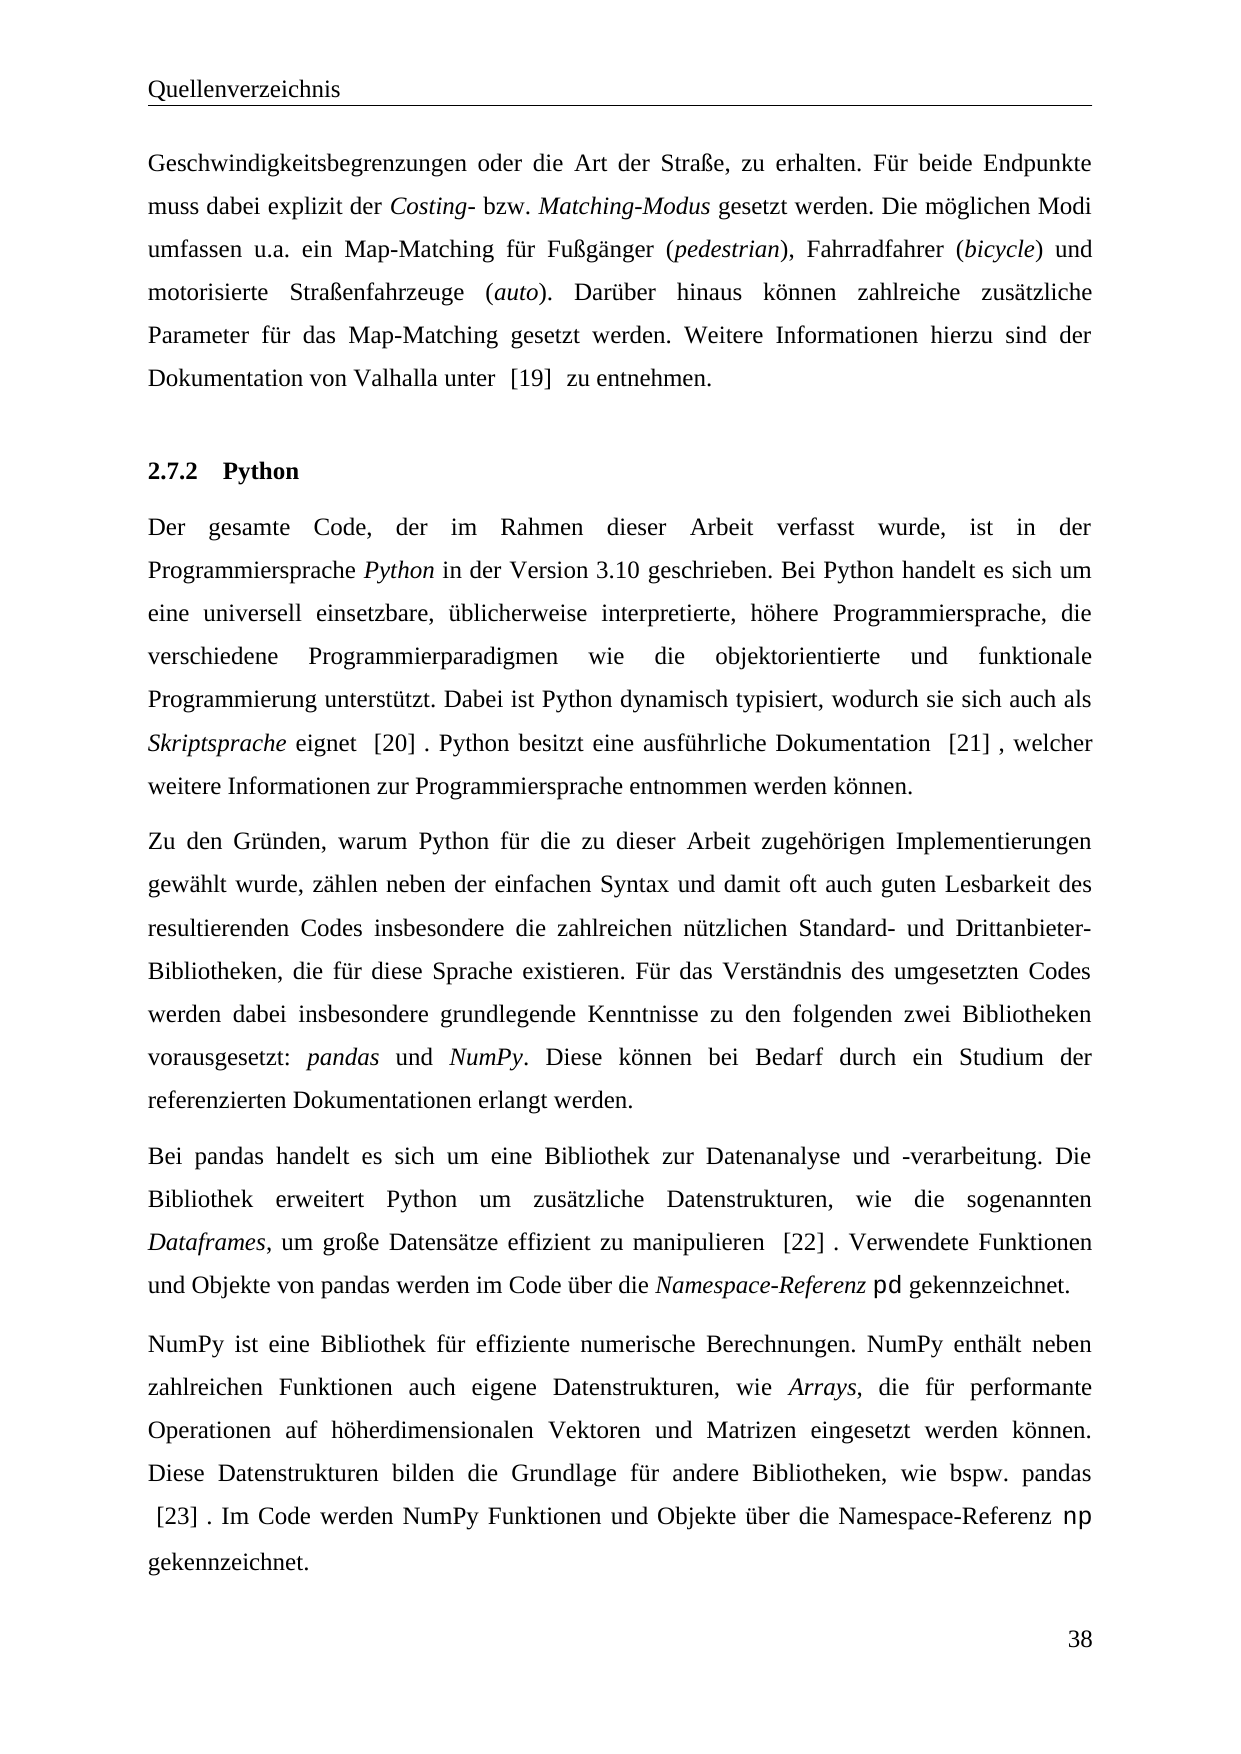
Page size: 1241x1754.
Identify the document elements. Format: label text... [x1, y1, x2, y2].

text Bei pandas handelt es sich um eine Bibliothek zur Datenanalyse und -verarbeitung. Die Bibliothek erweitert Python um zusätzliche Datenstrukturen, wie die sogenannten Dataframes, um große Datensätze effizient zu manipulieren . Verwendete Funktionen und Objekte von pandas werden im Code über die Namespace-Referenz pd gekennzeichnet. [148, 1141, 1092, 1301]
subtitle Python [148, 456, 1092, 485]
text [148, 148, 1092, 392]
text Zu den Gründen, warum Python für die zu dieser Arbeit zugehörigen Implementierungen gewählt wurde, zählen neben der einfachen Syntax und damit oft auch guten Lesbarkeit des resultierenden Codes insbesondere die zahlreichen nützlichen Standard- und Drittanbieter-Bibliotheken, die für diese Sprache existieren. Für das Verständnis des umgesetzten Codes werden dabei insbesondere grundlegende Kenntnisse zu den folgenden zwei Bibliotheken vorausgesetzt: pandas und NumPy. Diese können bei Bedarf durch ein Studium der referenzierten Dokumentationen erlangt werden. [148, 826, 1092, 1114]
text NumPy ist eine Bibliothek für effiziente numerische Berechnungen. NumPy enthält neben zahlreichen Funktionen auch eigene Datenstrukturen, wie Arrays, die für performante Operationen auf höherdimensionalen Vektoren und Matrizen eingesetzt werden können. Diese Datenstrukturen bilden die Grundlage für andere Bibliotheken, wie bspw. pandas . Im Code werden NumPy Funktionen und Objekte über die Namespace-Referenz np gekennzeichnet. [148, 1329, 1092, 1575]
text Der gesamte Code, der im Rahmen dieser Arbeit verfasst wurde, ist in der Programmiersprache Python in der Version 3.10 geschrieben. Bei Python handelt es sich um eine universell einsetzbare, üblicherweise interpretierte, höhere Programmiersprache, die verschiedene Programmierparadigmen wie die objektorientierte und funktionale Programmierung unterstützt. Dabei ist Python dynamisch typisiert, wodurch sie sich auch als Skriptsprache eignet . Python besitzt eine ausführliche Dokumentation , welcher weitere Informationen zur Programmiersprache entnommen werden können. [148, 512, 1092, 799]
